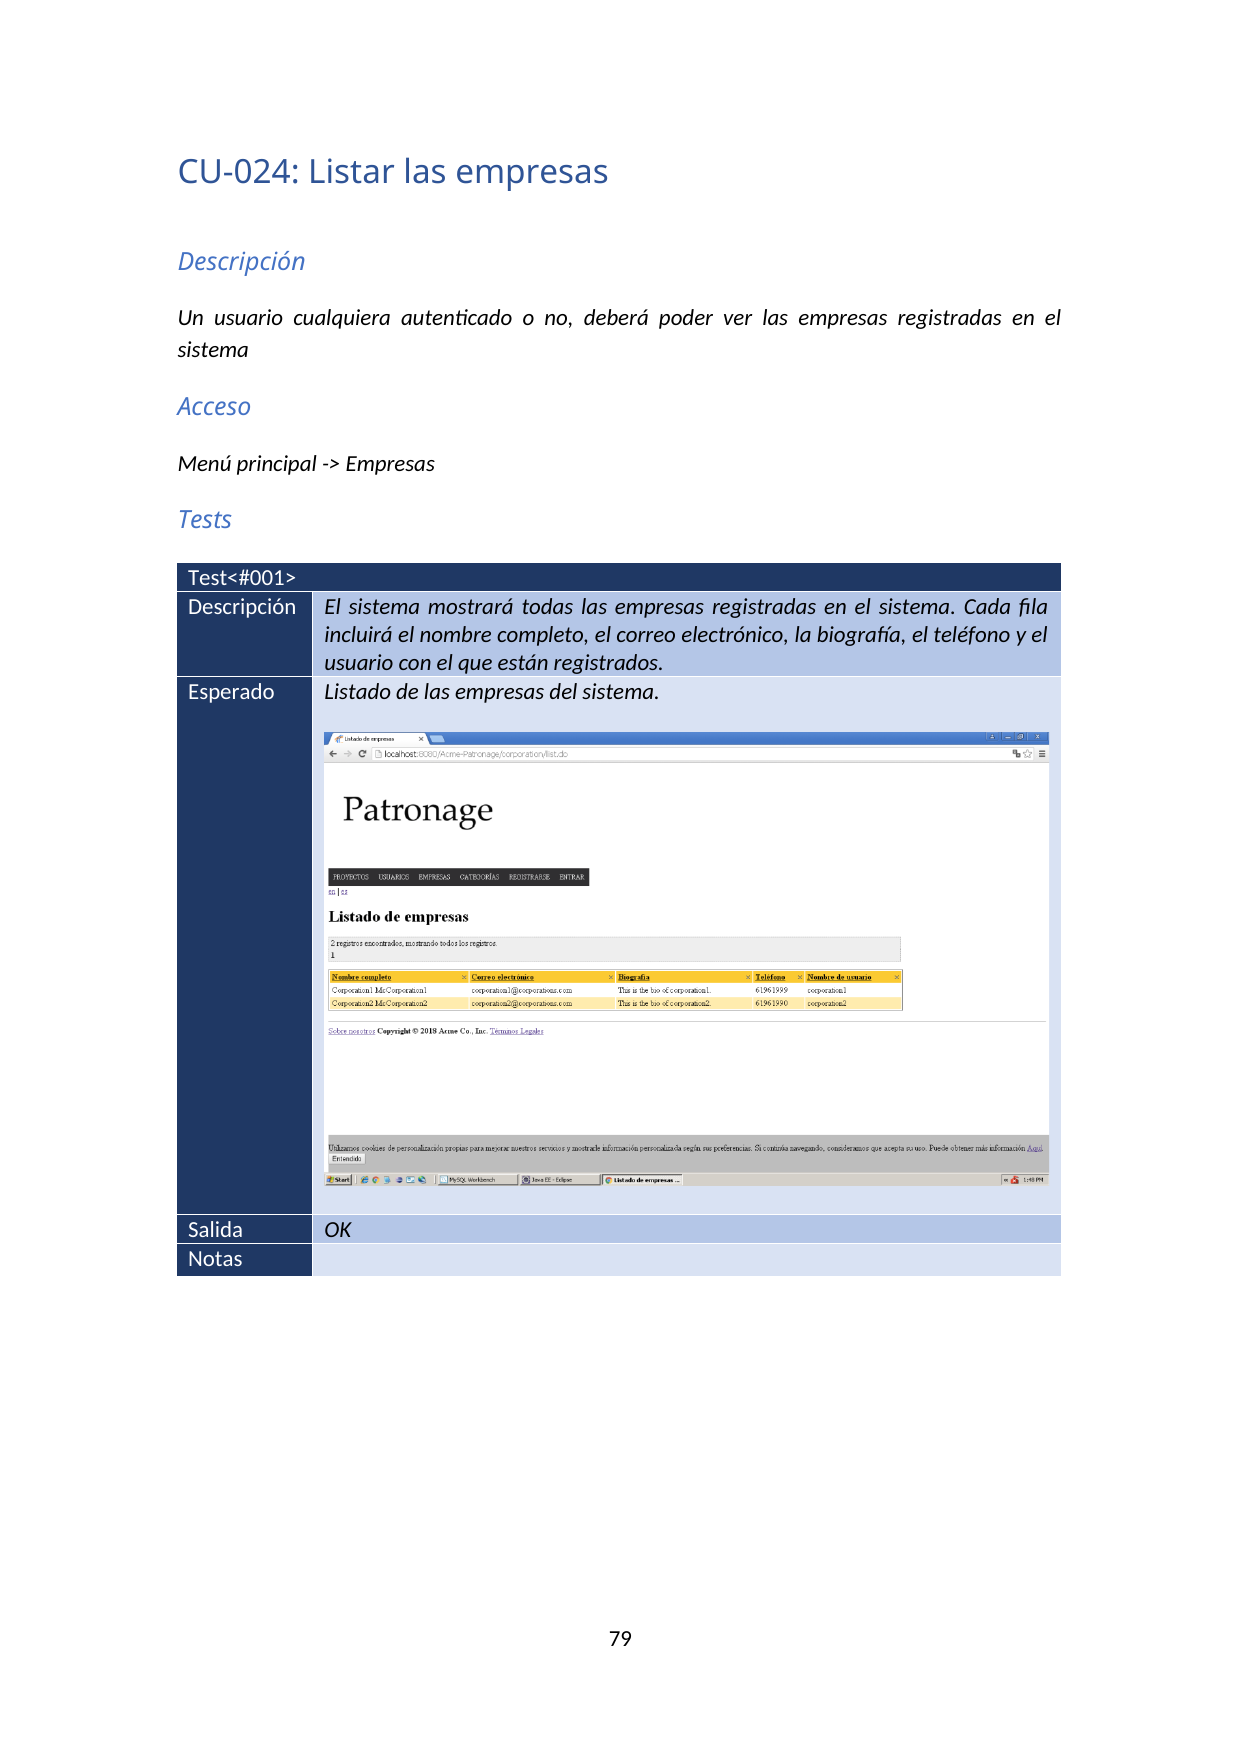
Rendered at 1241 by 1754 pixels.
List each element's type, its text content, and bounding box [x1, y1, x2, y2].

table_cell OK [313, 1215, 1061, 1243]
text Descripción [177, 243, 1063, 277]
table_cell Notas [177, 1244, 312, 1276]
picture [324, 732, 1050, 1186]
text Un usuario cualquiera autenticado o no, deberá poder ver las empresas registradas en el sistema [177, 303, 1063, 364]
table_cell El sistema mostrará todas las empresas registradas en el sistema. Cada fila incluirá el nombre completo, el correo electrónico, la biografía, el teléfono y el usuario con el que están registrados. [313, 592, 1061, 676]
table_cell Salida [177, 1215, 312, 1243]
text Tests [177, 502, 1063, 536]
table_cell [313, 1244, 1061, 1276]
subtitle CU-024: Listar las empresas [177, 148, 1063, 193]
table_cell Descripción [177, 592, 312, 676]
text Acceso [177, 389, 1063, 423]
table_cell Esperado [177, 677, 312, 1214]
table_cell Listado de las empresas del sistema. [313, 677, 1061, 1214]
text Menú principal -> Empresas [177, 449, 1063, 477]
table_header Test<#001> [177, 563, 1061, 591]
